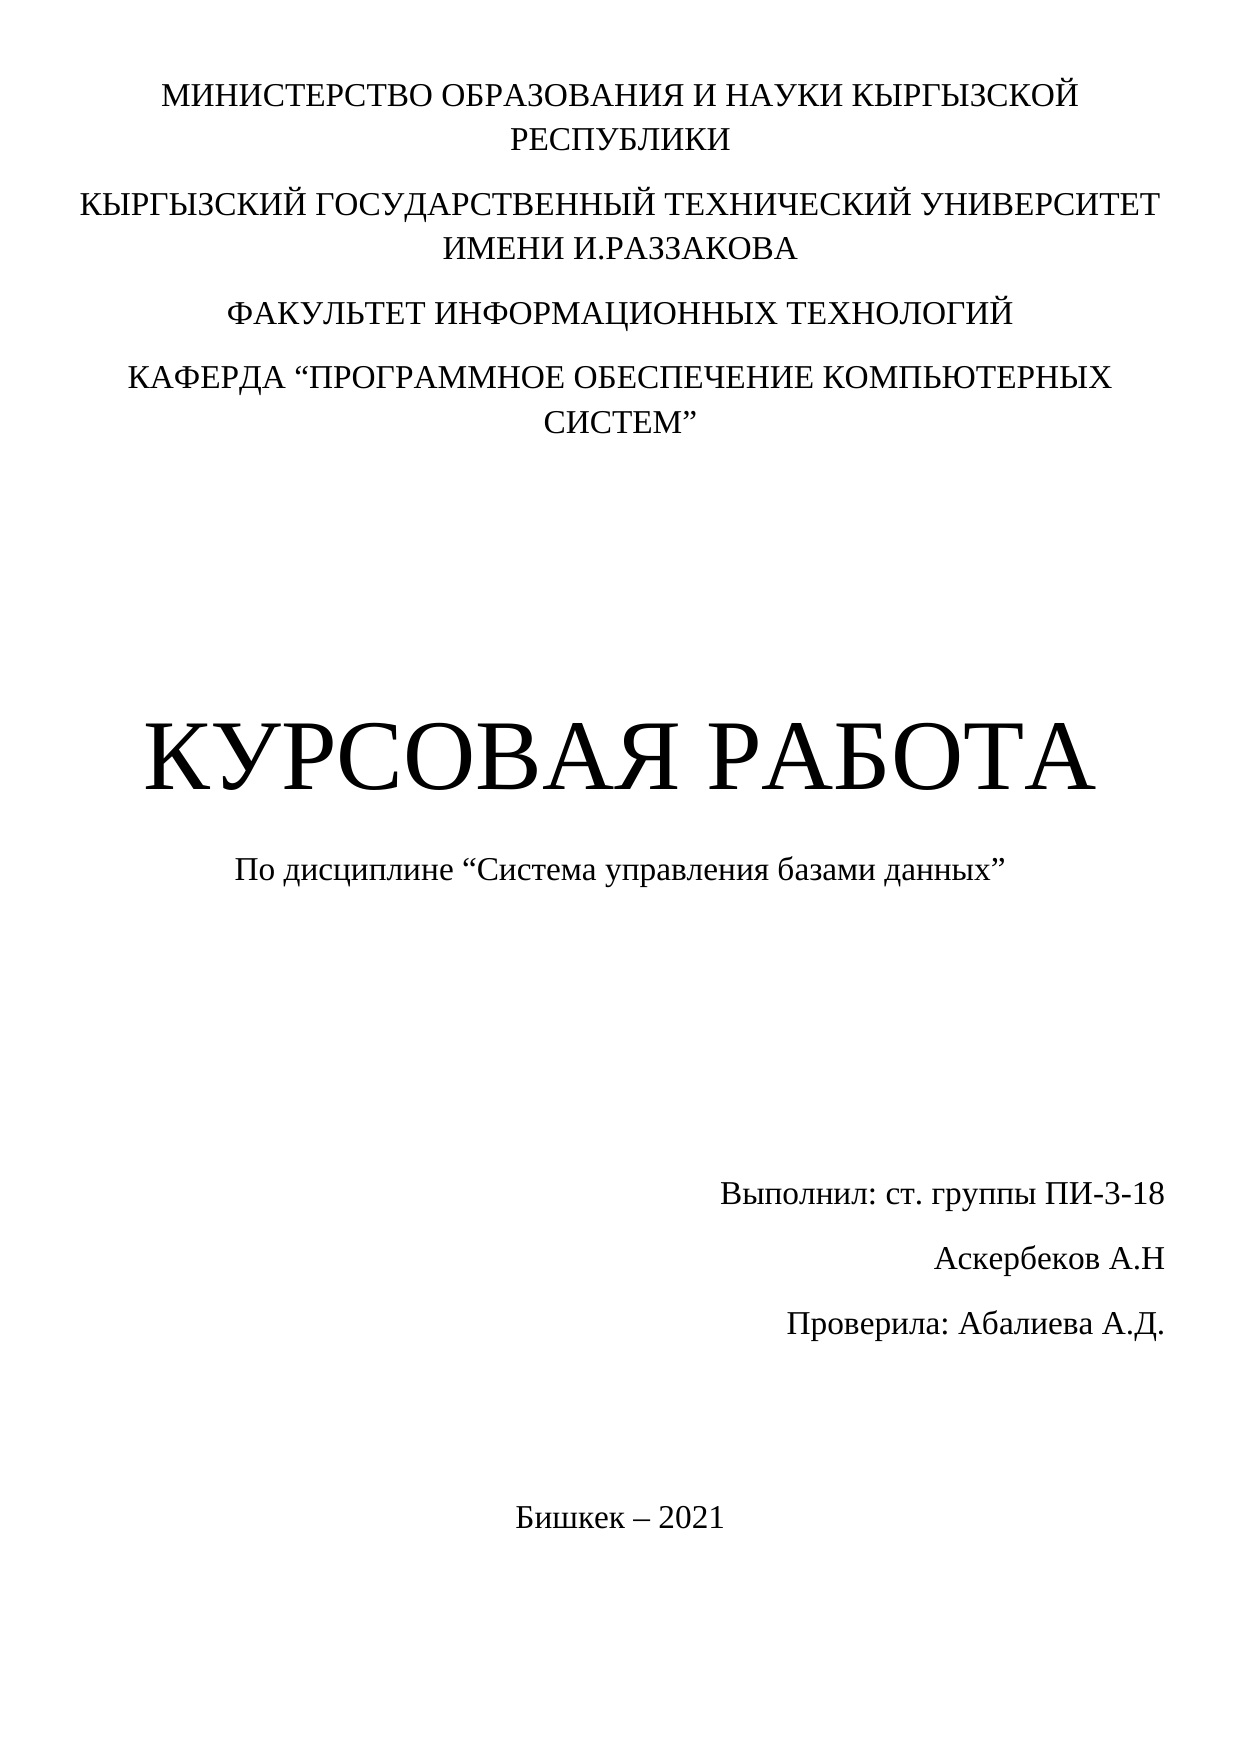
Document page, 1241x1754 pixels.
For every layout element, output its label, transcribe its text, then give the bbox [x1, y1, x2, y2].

text Бишкек – 2021 [75, 1498, 1165, 1536]
text МИНИСТЕРСТВО ОБРАЗОВАНИЯ И НАУКИ КЫРГЫЗСКОЙ РЕСПУБЛИКИ [75, 75, 1165, 157]
text Аскербеков А.Н [75, 1238, 1165, 1276]
text КУРСОВАЯ РАБОТА [75, 696, 1165, 811]
text КЫРГЫЗСКИЙ ГОСУДАРСТВЕННЫЙ ТЕХНИЧЕСКИЙ УНИВЕРСИТЕТ ИМЕНИ И.РАЗЗАКОВА [75, 184, 1165, 266]
text КАФЕРДА “ПРОГРАММНОЕ ОБЕСПЕЧЕНИЕ КОМПЬЮТЕРНЫХ СИСТЕМ” [75, 358, 1165, 440]
text ФАКУЛЬТЕТ ИНФОРМАЦИОННЫХ ТЕХНОЛОГИЙ [75, 293, 1165, 331]
text По дисциплине “Система управления базами данных” [75, 849, 1165, 887]
text Проверила: Абалиева А.Д. [75, 1303, 1165, 1341]
text Выполнил: ст. группы ПИ-3-18 [75, 1173, 1165, 1212]
